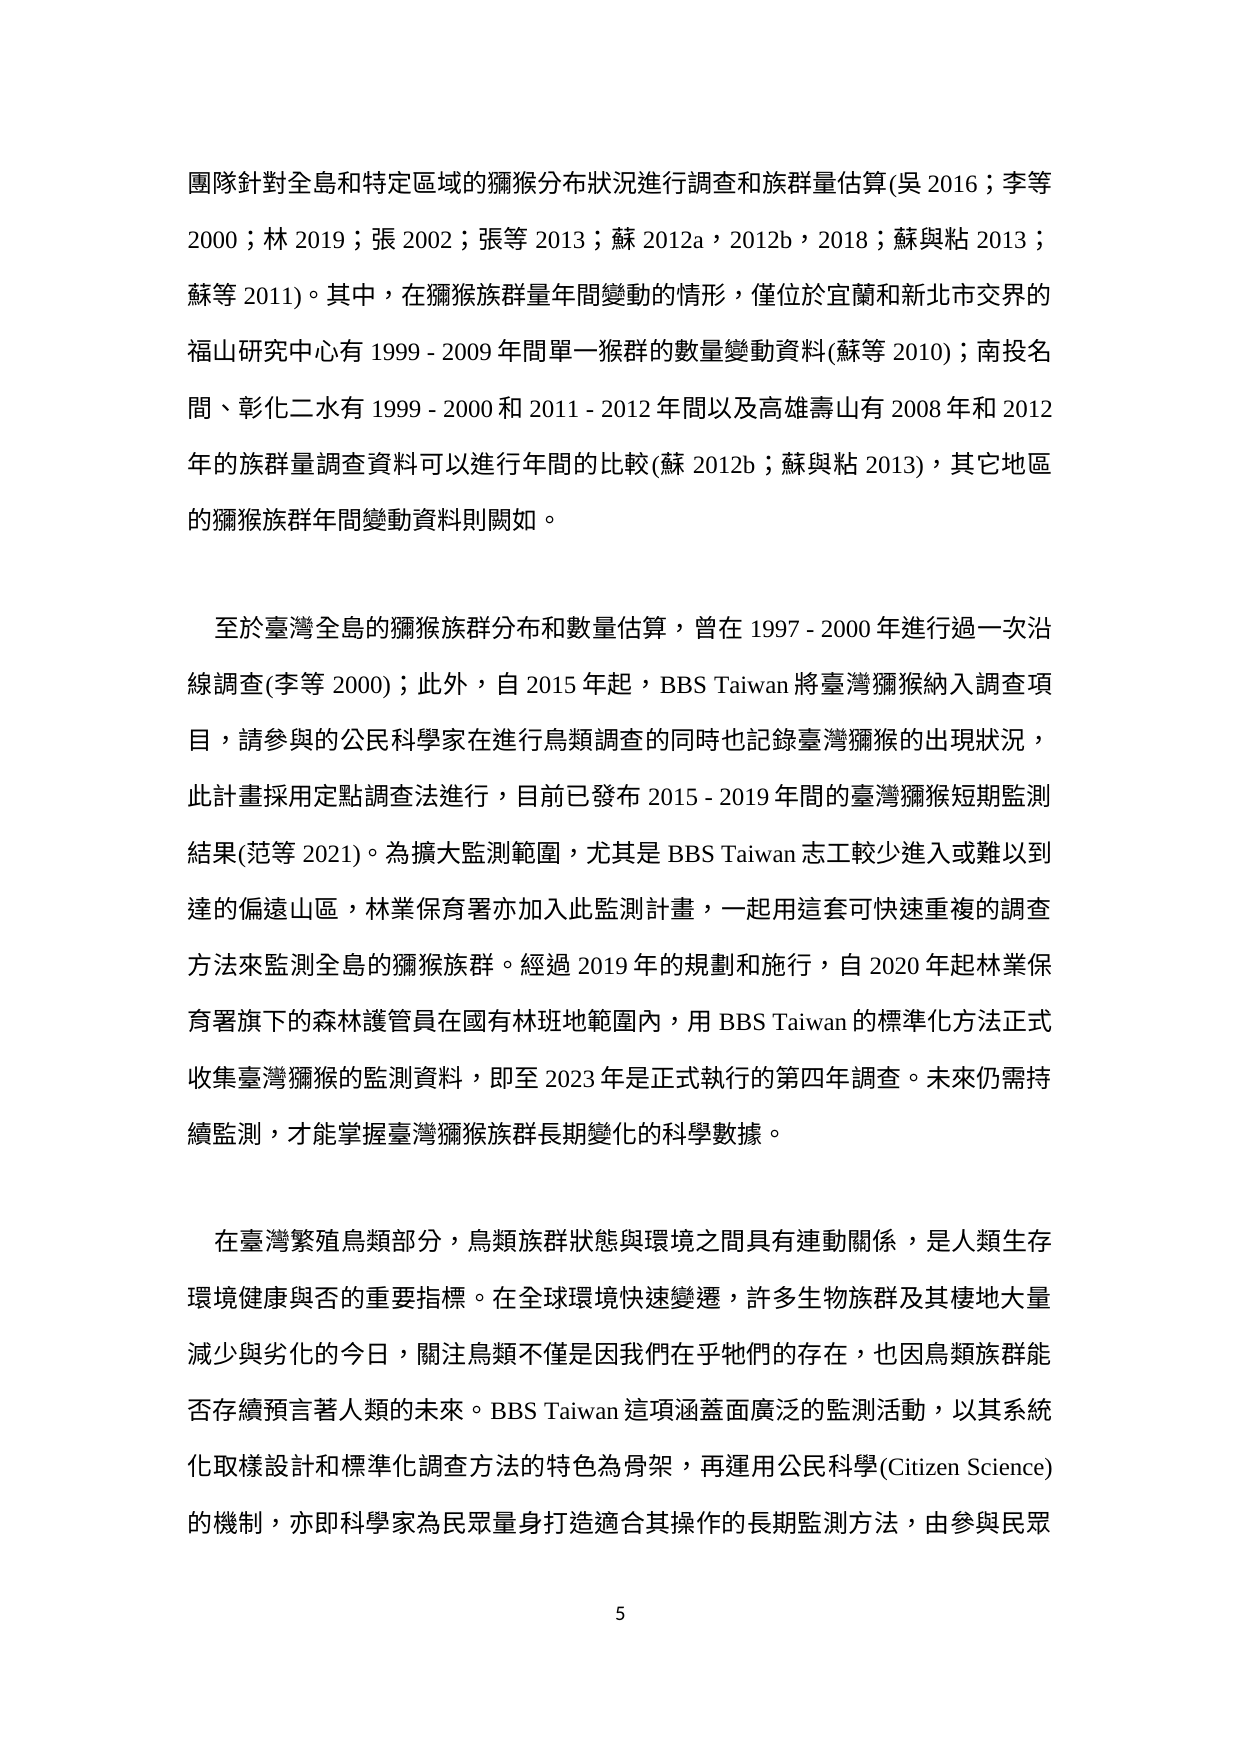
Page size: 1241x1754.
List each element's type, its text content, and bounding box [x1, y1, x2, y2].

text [187, 1221, 1053, 1540]
text 至於臺灣全島的獼猴族群分布和數量估算，曾在1997 - 2000年進行過一次沿線調查(李等 2000)；此外，自2015年起，BBS Taiwan將臺灣獼猴納入調查項目，請參與的公民科學家在進行鳥類調查的同時也記錄臺灣獼猴的出現狀況，此計畫採用定點調查法進行，目前已發布2015 - 2019年間的臺灣獼猴短期監測結果(范等 2021)。為擴大監測範圍，尤其是BBS Taiwan志工較少進入或難以到達的偏遠山區，林業保育署亦加入此監測計畫，一起用這套可快速重複的調查方法來監測全島的獼猴族群。經過2019年的規劃和施行，自2020年起林業保育署旗下的森林護管員在國有林班地範圍內，用BBS Taiwan的標準化方法正式收集臺灣獼猴的監測資料，即至2023年是正式執行的第四年調查。未來仍需持續監測，才能掌握臺灣獼猴族群長期變化的科學數據。 [187, 607, 1053, 1151]
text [187, 162, 1053, 537]
